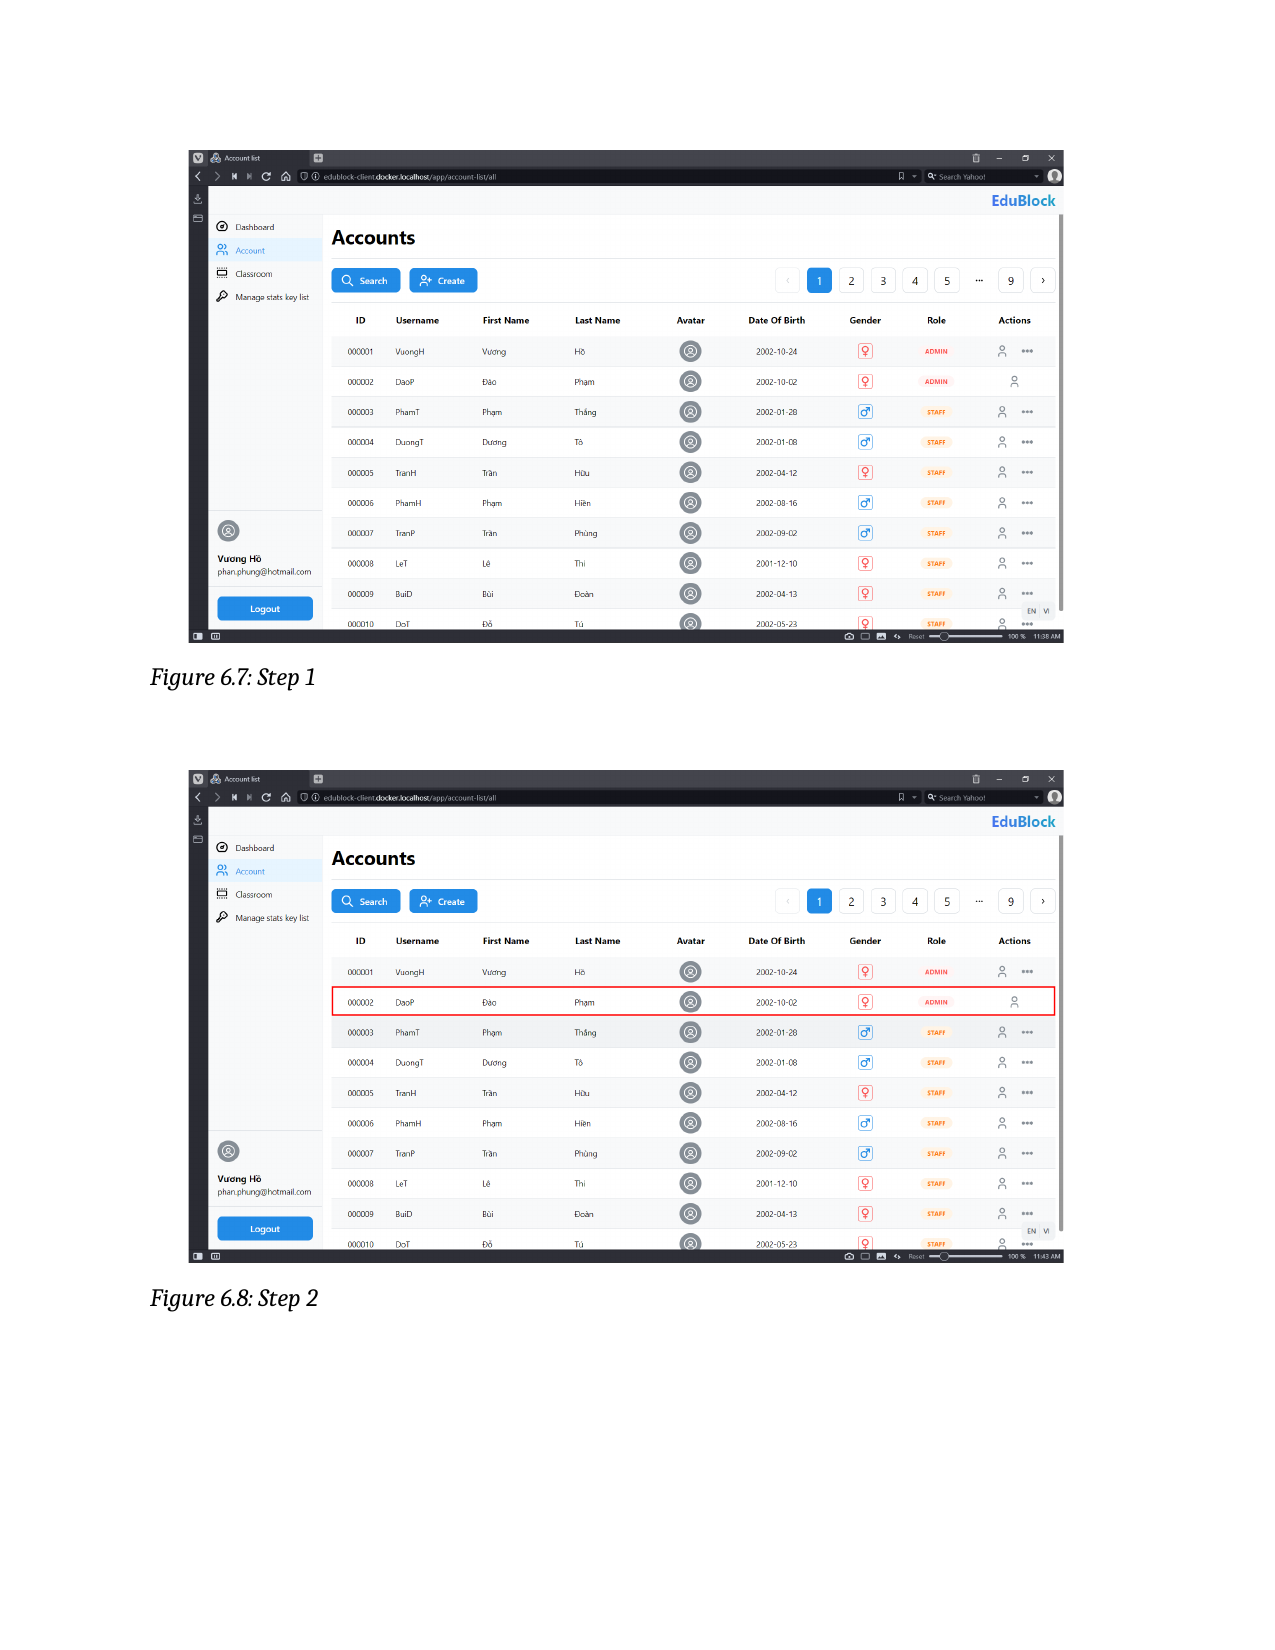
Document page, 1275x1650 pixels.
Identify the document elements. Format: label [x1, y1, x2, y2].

picture [188, 150, 1064, 643]
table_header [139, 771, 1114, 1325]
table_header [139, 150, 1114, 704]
picture [188, 770, 1064, 1263]
